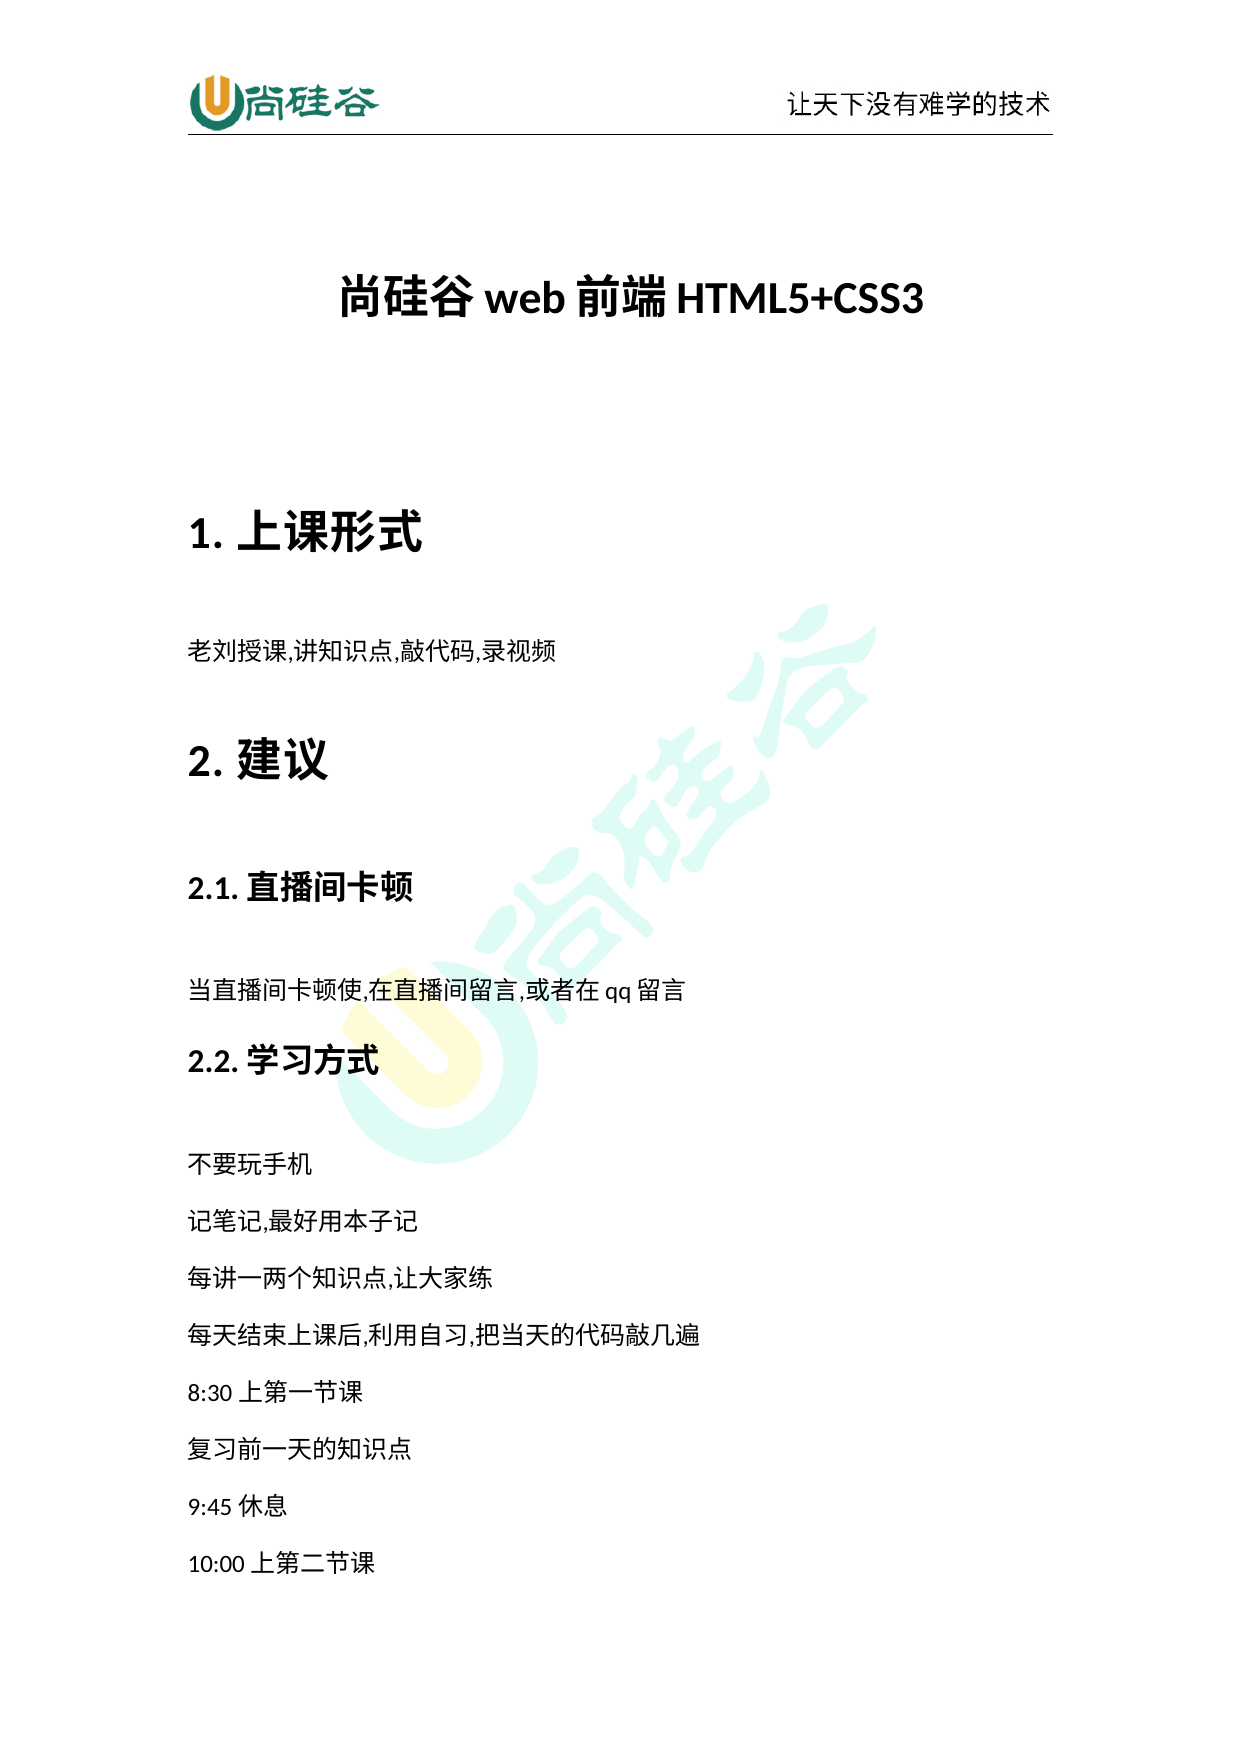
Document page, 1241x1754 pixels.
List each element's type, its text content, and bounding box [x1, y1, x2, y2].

picture [187, 73, 1053, 132]
text 复习前一天的知识点 [187, 1429, 1053, 1466]
text 9:45 休息 [187, 1487, 1053, 1523]
text 8:30 上第一节课 [187, 1372, 1053, 1409]
text 当直播间卡顿使,在直播间留言,或者在qq留言 [187, 971, 1053, 1007]
subtitle 上课形式 [187, 495, 1053, 561]
subtitle 建议 [187, 724, 1053, 790]
text 老刘授课,讲知识点,敲代码,录视频 [187, 632, 1053, 668]
subtitle 直播间卡顿 [187, 861, 1053, 909]
subtitle 学习方式 [187, 1034, 1053, 1082]
text 记笔记,最好用本子记 [187, 1201, 1053, 1237]
text 每讲一两个知识点,让大家练 [187, 1258, 1053, 1294]
text 10:00 上第二节课 [187, 1544, 1053, 1580]
text 不要玩手机 [187, 1144, 1053, 1180]
text 每天结束上课后,利用自习,把当天的代码敲几遍 [187, 1315, 1053, 1352]
text 尚硅谷web前端HTML5+CSS3 [262, 261, 1053, 327]
